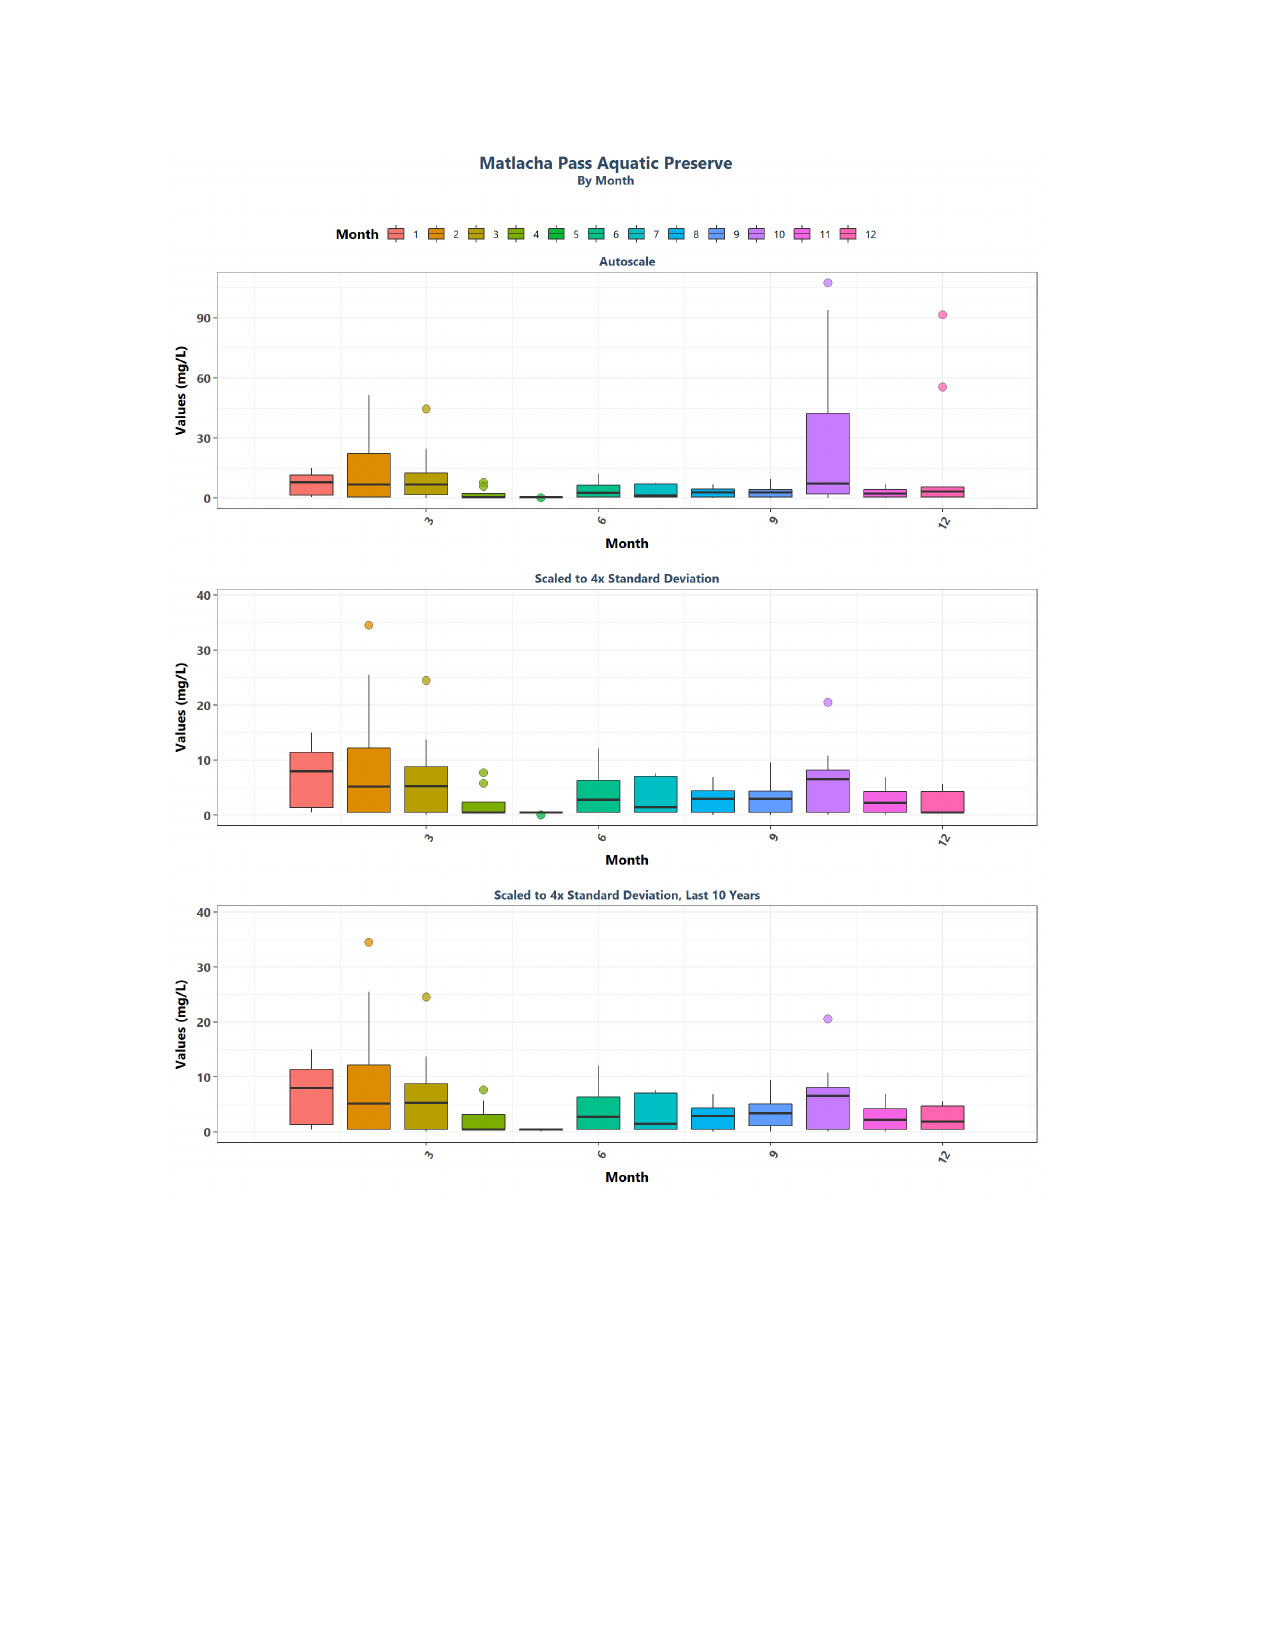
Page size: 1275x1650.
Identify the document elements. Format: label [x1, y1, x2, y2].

picture [168, 150, 1044, 1200]
